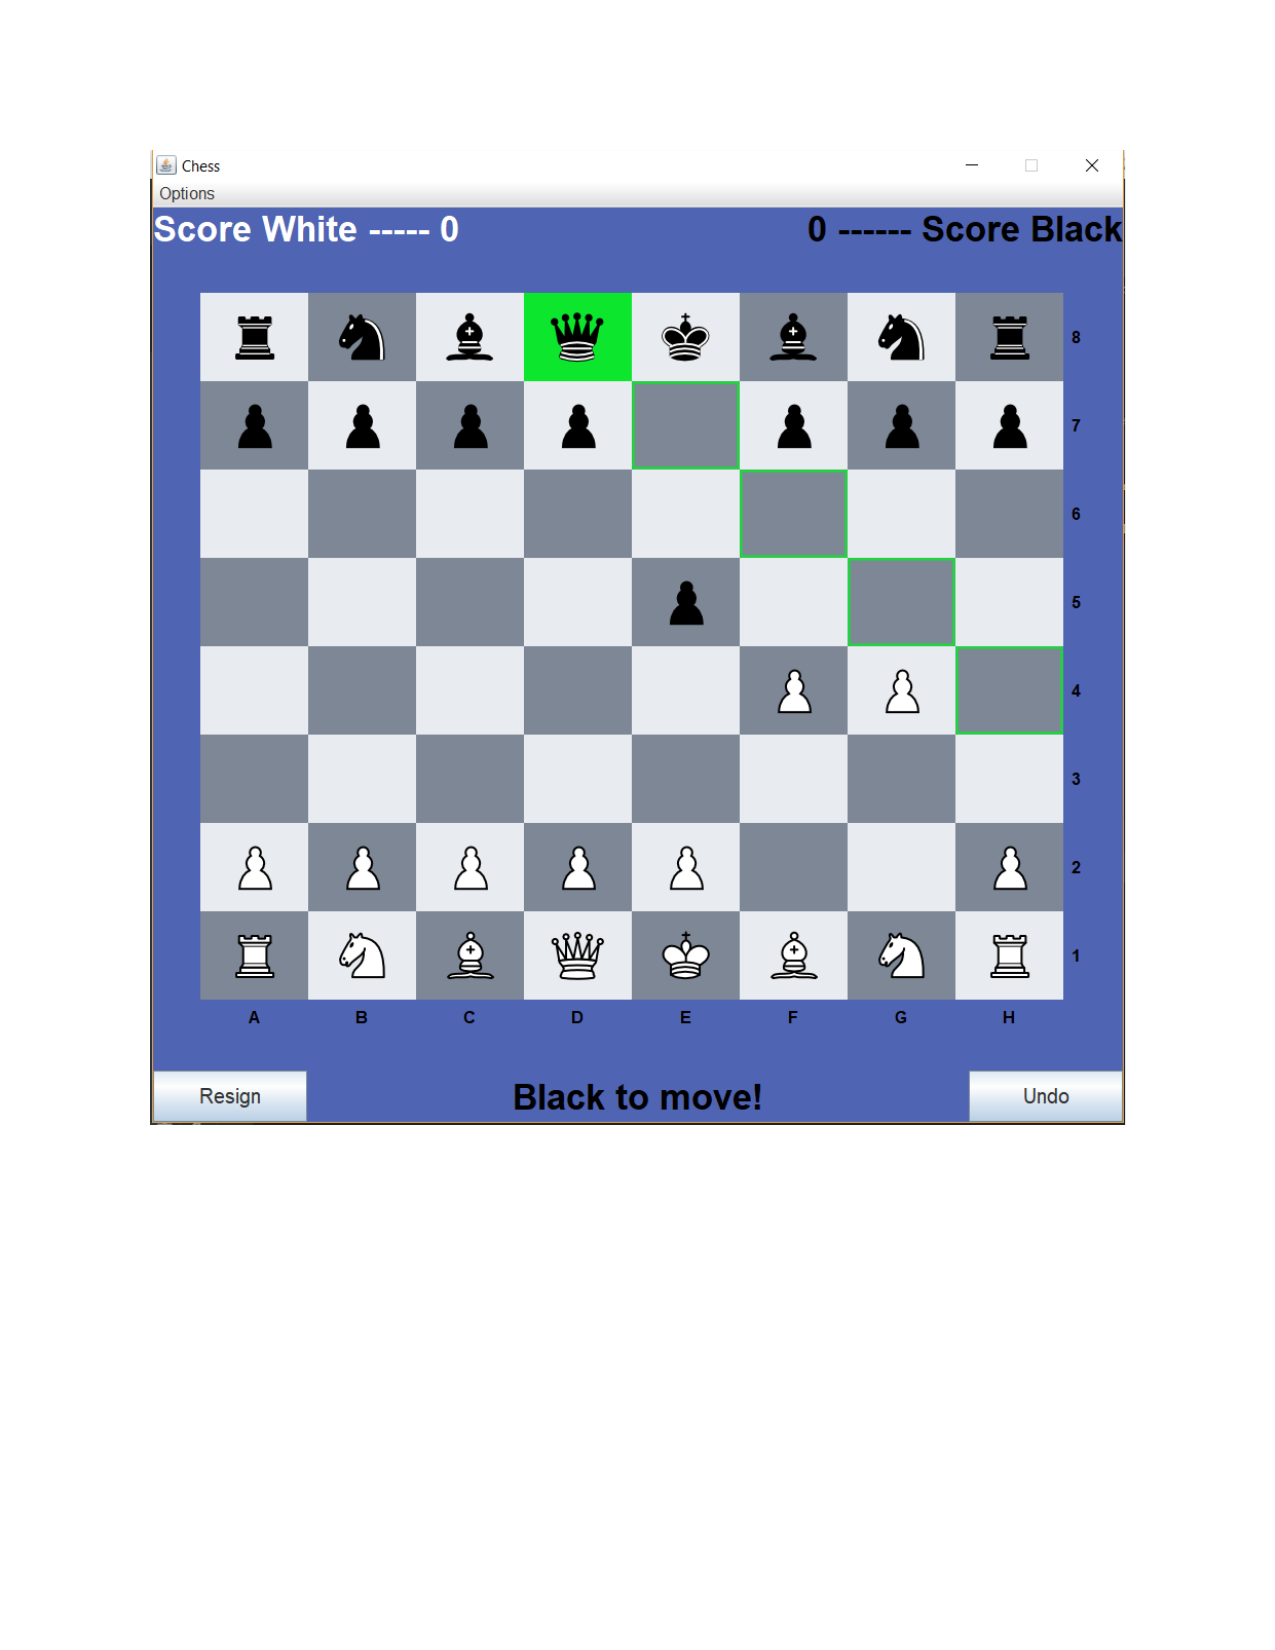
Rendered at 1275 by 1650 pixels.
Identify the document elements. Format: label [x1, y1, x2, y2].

picture [150, 150, 1125, 1125]
